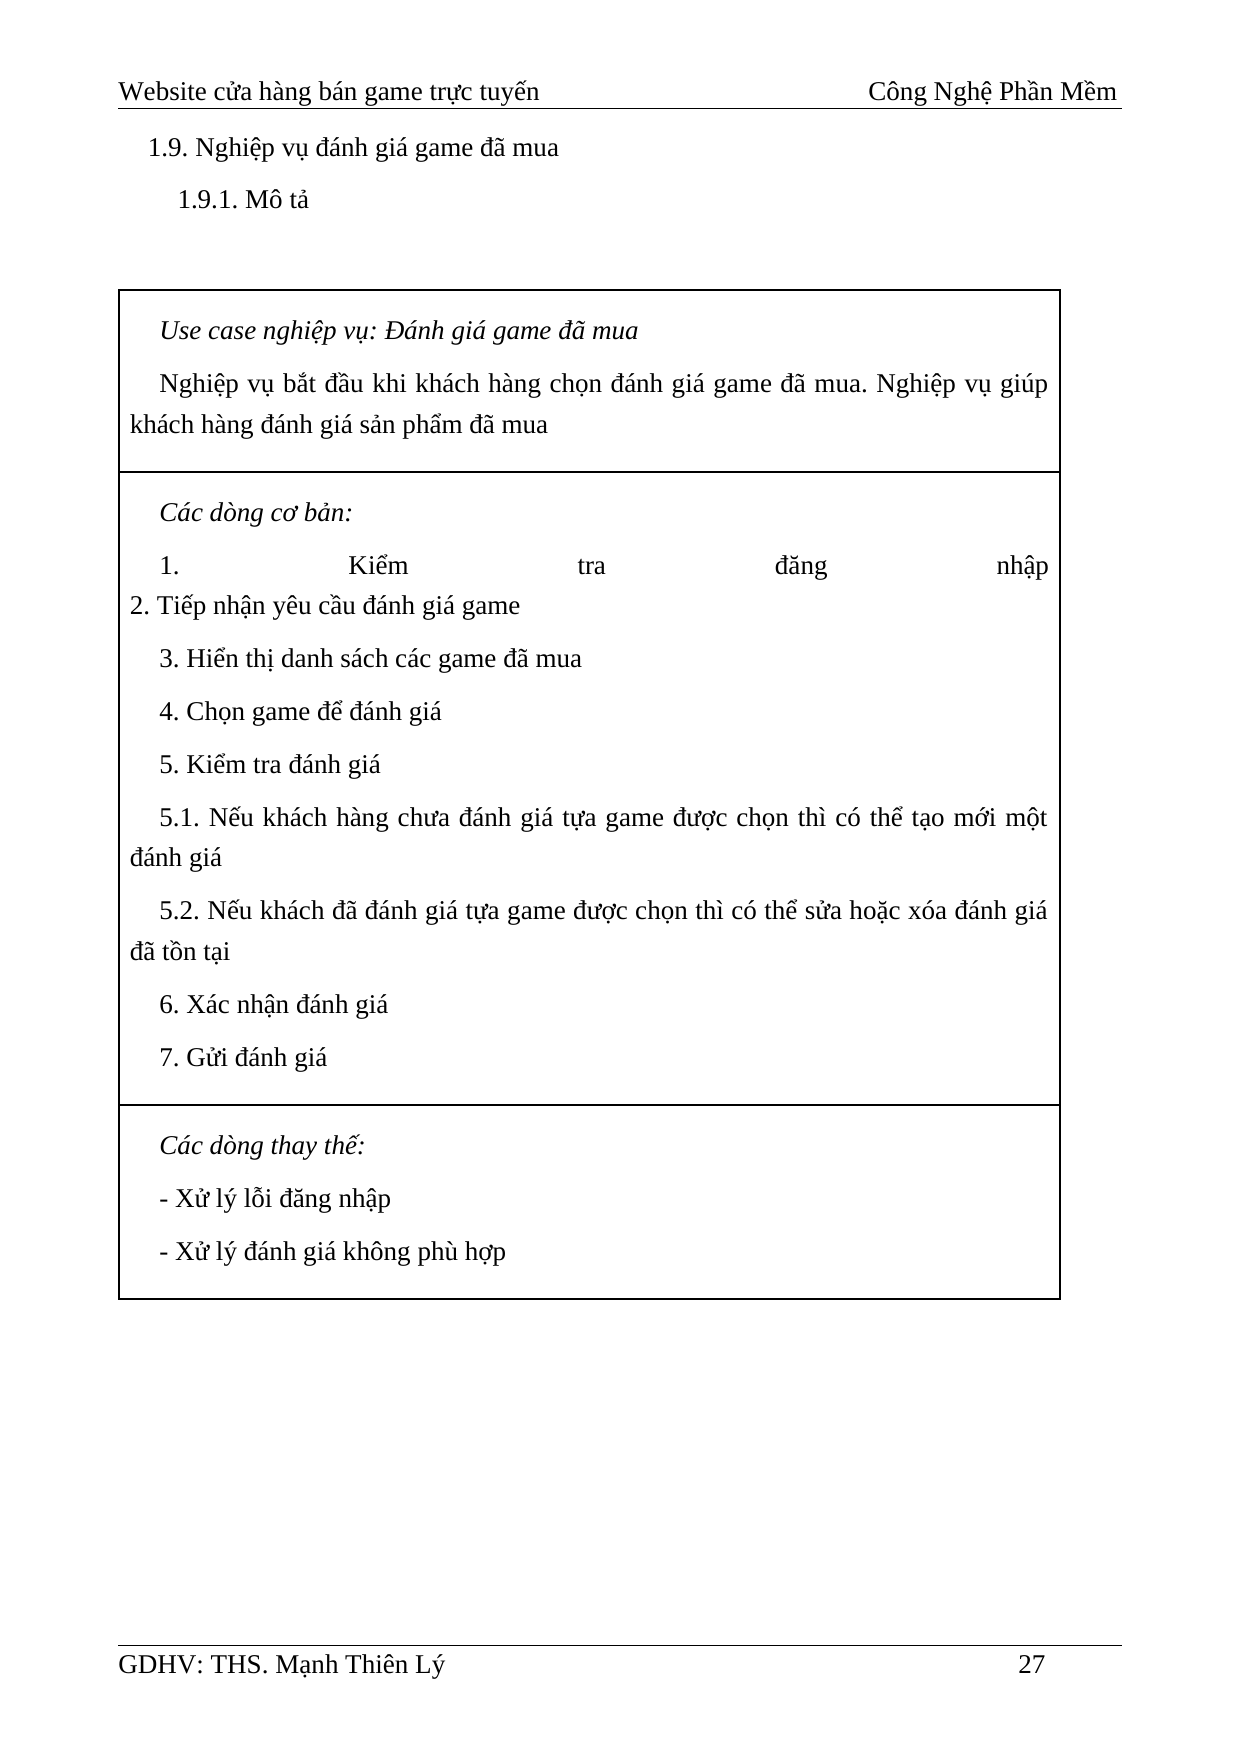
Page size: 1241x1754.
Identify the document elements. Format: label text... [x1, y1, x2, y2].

subtitle Mô tả [177, 183, 1122, 215]
table_cell Các dòng cơ bản: 1. Kiểm tra đăng nhập 2. Tiếp nhận yêu cầu đánh giá game 3. Hiển thị danh sách các game đã mua 4. Chọn game để đánh giá 5. Kiểm tra đánh giá 5.1. Nếu khách hàng chưa đánh giá tựa game được chọn thì có thể tạo mới một đánh giá 5.2. Nếu khách đã đánh giá tựa game được chọn thì có thể sửa hoặc xóa đánh giá đã tồn tại 6. Xác nhận đánh giá 7. Gửi đánh giá [120, 473, 1059, 1104]
table_cell Các dòng thay thế: - Xử lý lỗi đăng nhập - Xử lý đánh giá không phù hợp [120, 1106, 1059, 1298]
table_header Use case nghiệp vụ: Đánh giá game đã mua Nghiệp vụ bắt đầu khi khách hàng chọn đánh giá game đã mua. Nghiệp vụ giúp khách hàng đánh giá sản phẩm đã mua [120, 291, 1059, 471]
subtitle Nghiệp vụ đánh giá game đã mua [118, 131, 1122, 162]
